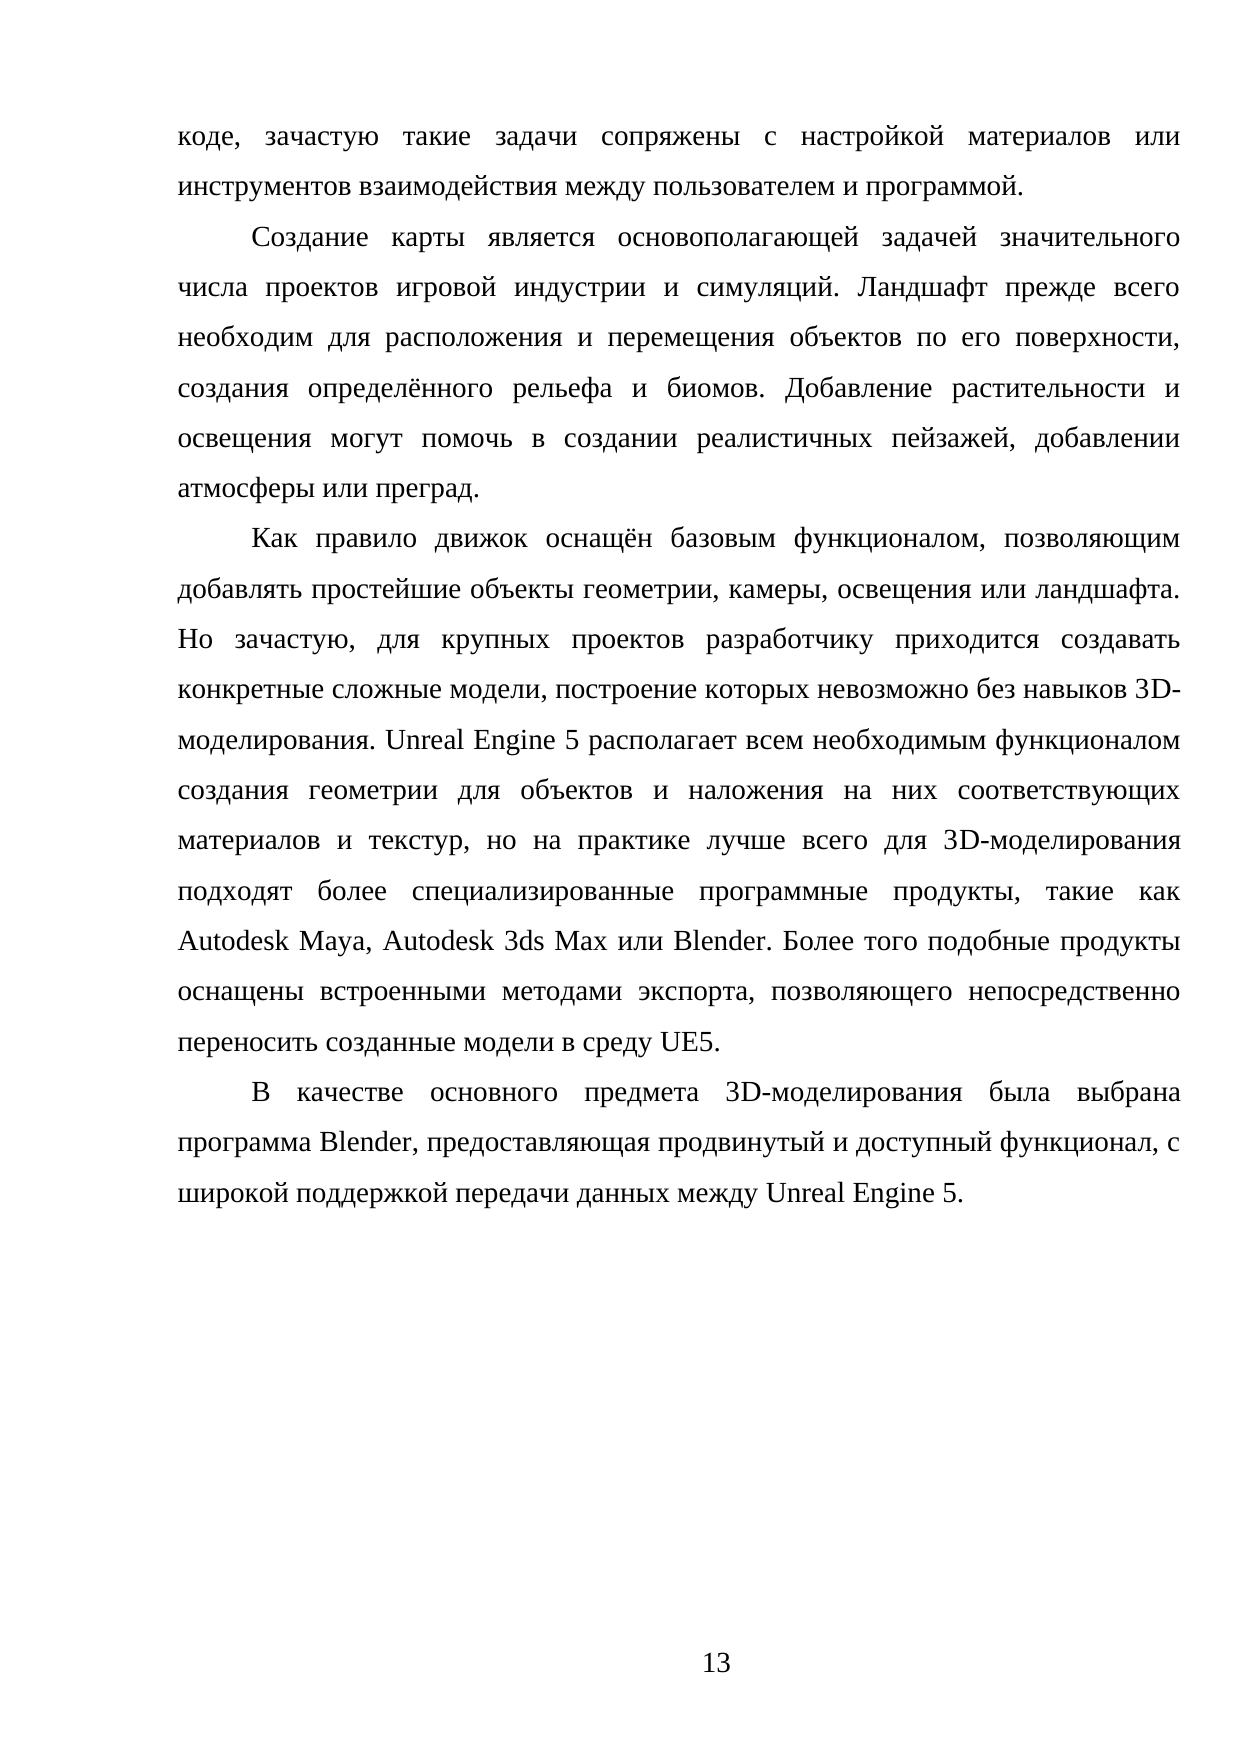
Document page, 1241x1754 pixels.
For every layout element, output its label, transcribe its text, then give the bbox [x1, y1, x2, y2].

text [177, 118, 1181, 202]
text Создание карты является основополагающей задачей значительного числа проектов игровой индустрии и симуляций. Ландшафт прежде всего необходим для расположения и перемещения объектов по его поверхности, создания определённого рельефа и биомов. Добавление растительности и освещения могут помочь в создании реалистичных пейзажей, добавлении атмосферы или преград. [177, 219, 1181, 504]
list В качестве основного предмета 3D-моделирования была выбрана программа Blender, предоставляющая продвинутый и доступный функционал, с широкой поддержкой передачи данных между Unreal Engine 5. [177, 1074, 1181, 1208]
list Как правило движок оснащён базовым функционалом, позволяющим добавлять простейшие объекты геометрии, камеры, освещения или ландшафта. Но зачастую, для крупных проектов разработчику приходится создавать конкретные сложные модели, построение которых невозможно без навыков 3D-моделирования. Unreal Engine 5 располагает всем необходимым функционалом создания геометрии для объектов и наложения на них соответствующих материалов и текстур, но на практике лучше всего для 3D-моделирования подходят более специализированные программные продукты, такие как Autodesk Maya, Autodesk 3ds Max или Blender. Более того подобные продукты оснащены встроенными методами экспорта, позволяющего непосредственно переносить созданные модели в среду UE5. [177, 521, 1181, 1057]
